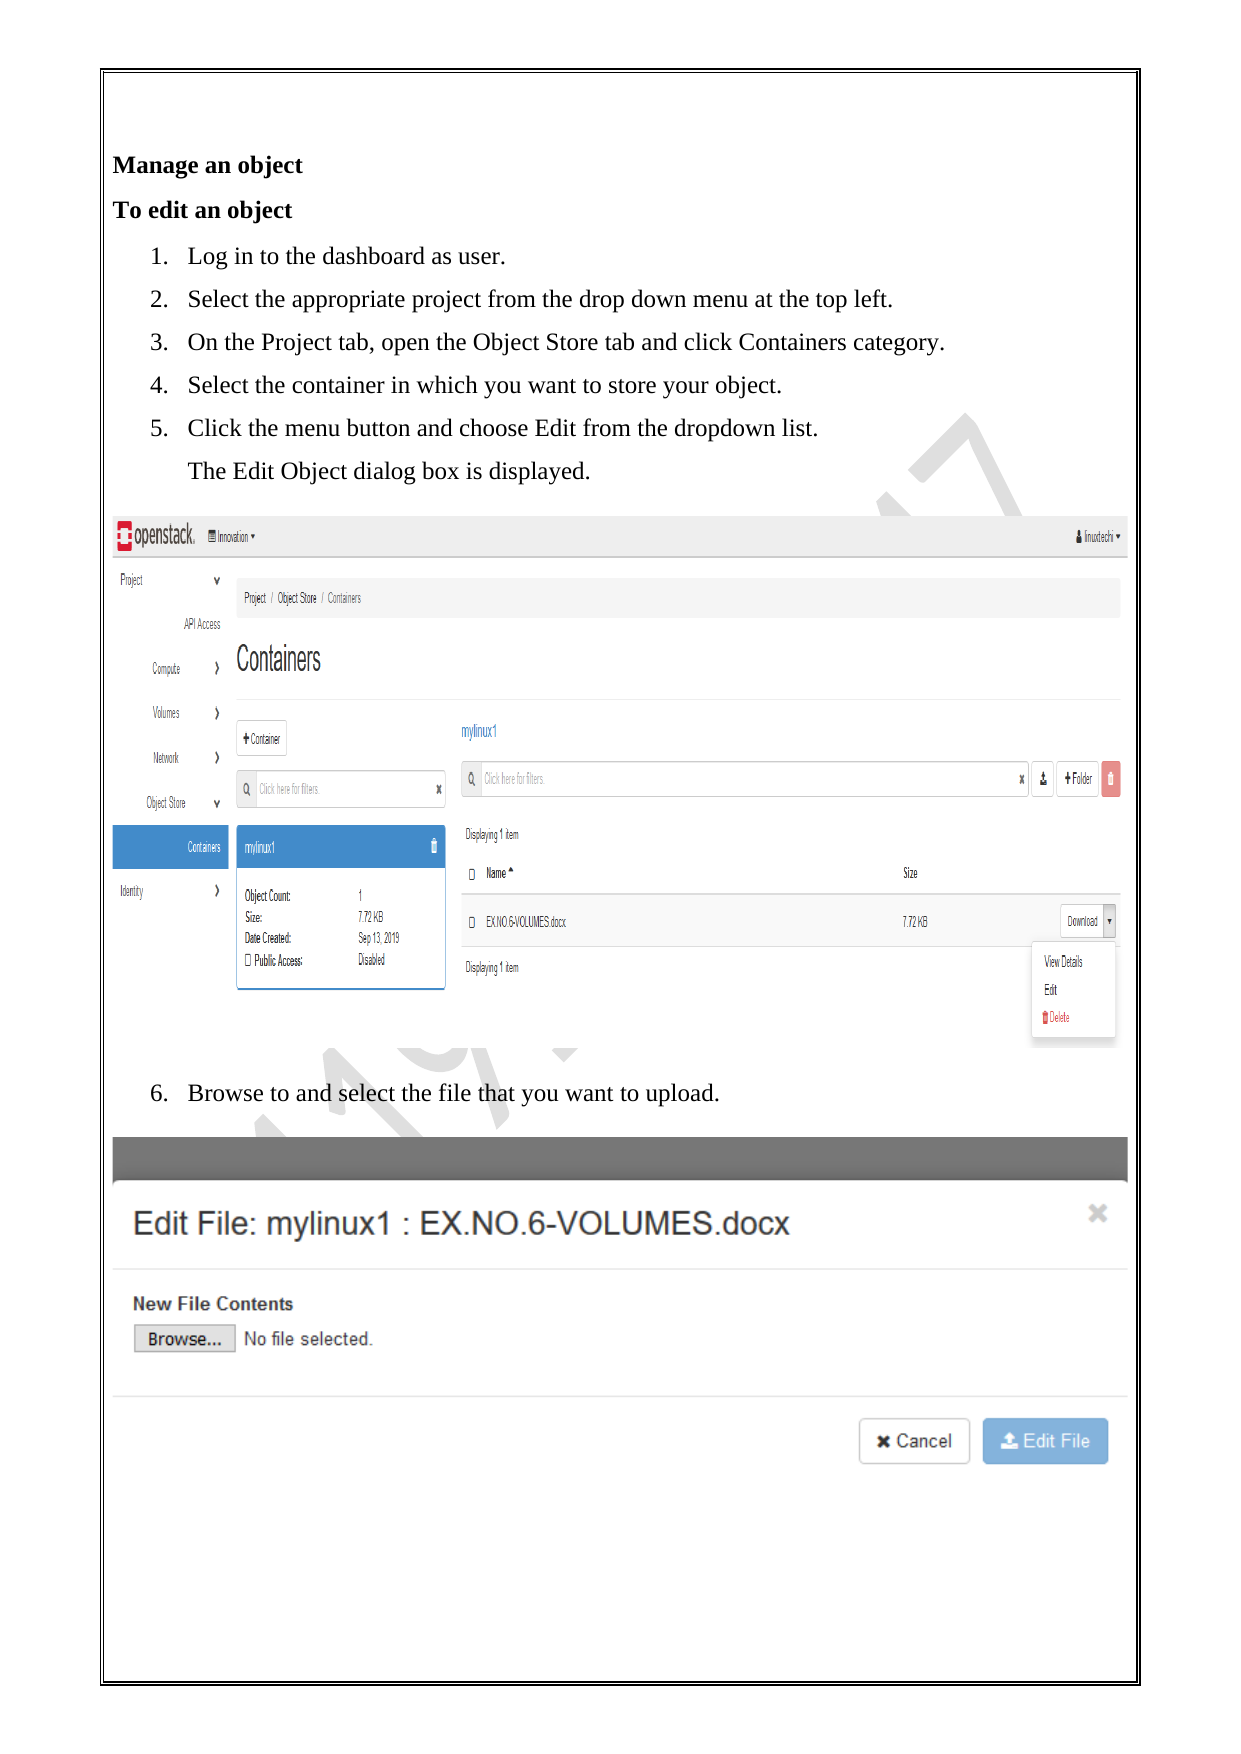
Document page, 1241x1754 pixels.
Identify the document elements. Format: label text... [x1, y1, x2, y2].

list Browse to and select the file that you want to upload. [150, 1078, 1128, 1107]
list Select the container in which you want to store your object. [150, 370, 1128, 399]
text To edit an object [112, 195, 1128, 224]
text Manage an object [112, 150, 1128, 179]
list The Edit Object dialog box is displayed. [187, 456, 1128, 485]
picture [112, 516, 1128, 1048]
list Log in to the dashboard as user. [150, 241, 1128, 269]
list Click the menu button and choose Edit from the dropdown list. [150, 413, 1128, 442]
list On the Project tab, open the Object Store tab and click Containers category. [150, 327, 1128, 356]
picture [112, 1137, 1128, 1477]
list Select the appropriate project from the drop down menu at the top left. [150, 284, 1128, 313]
